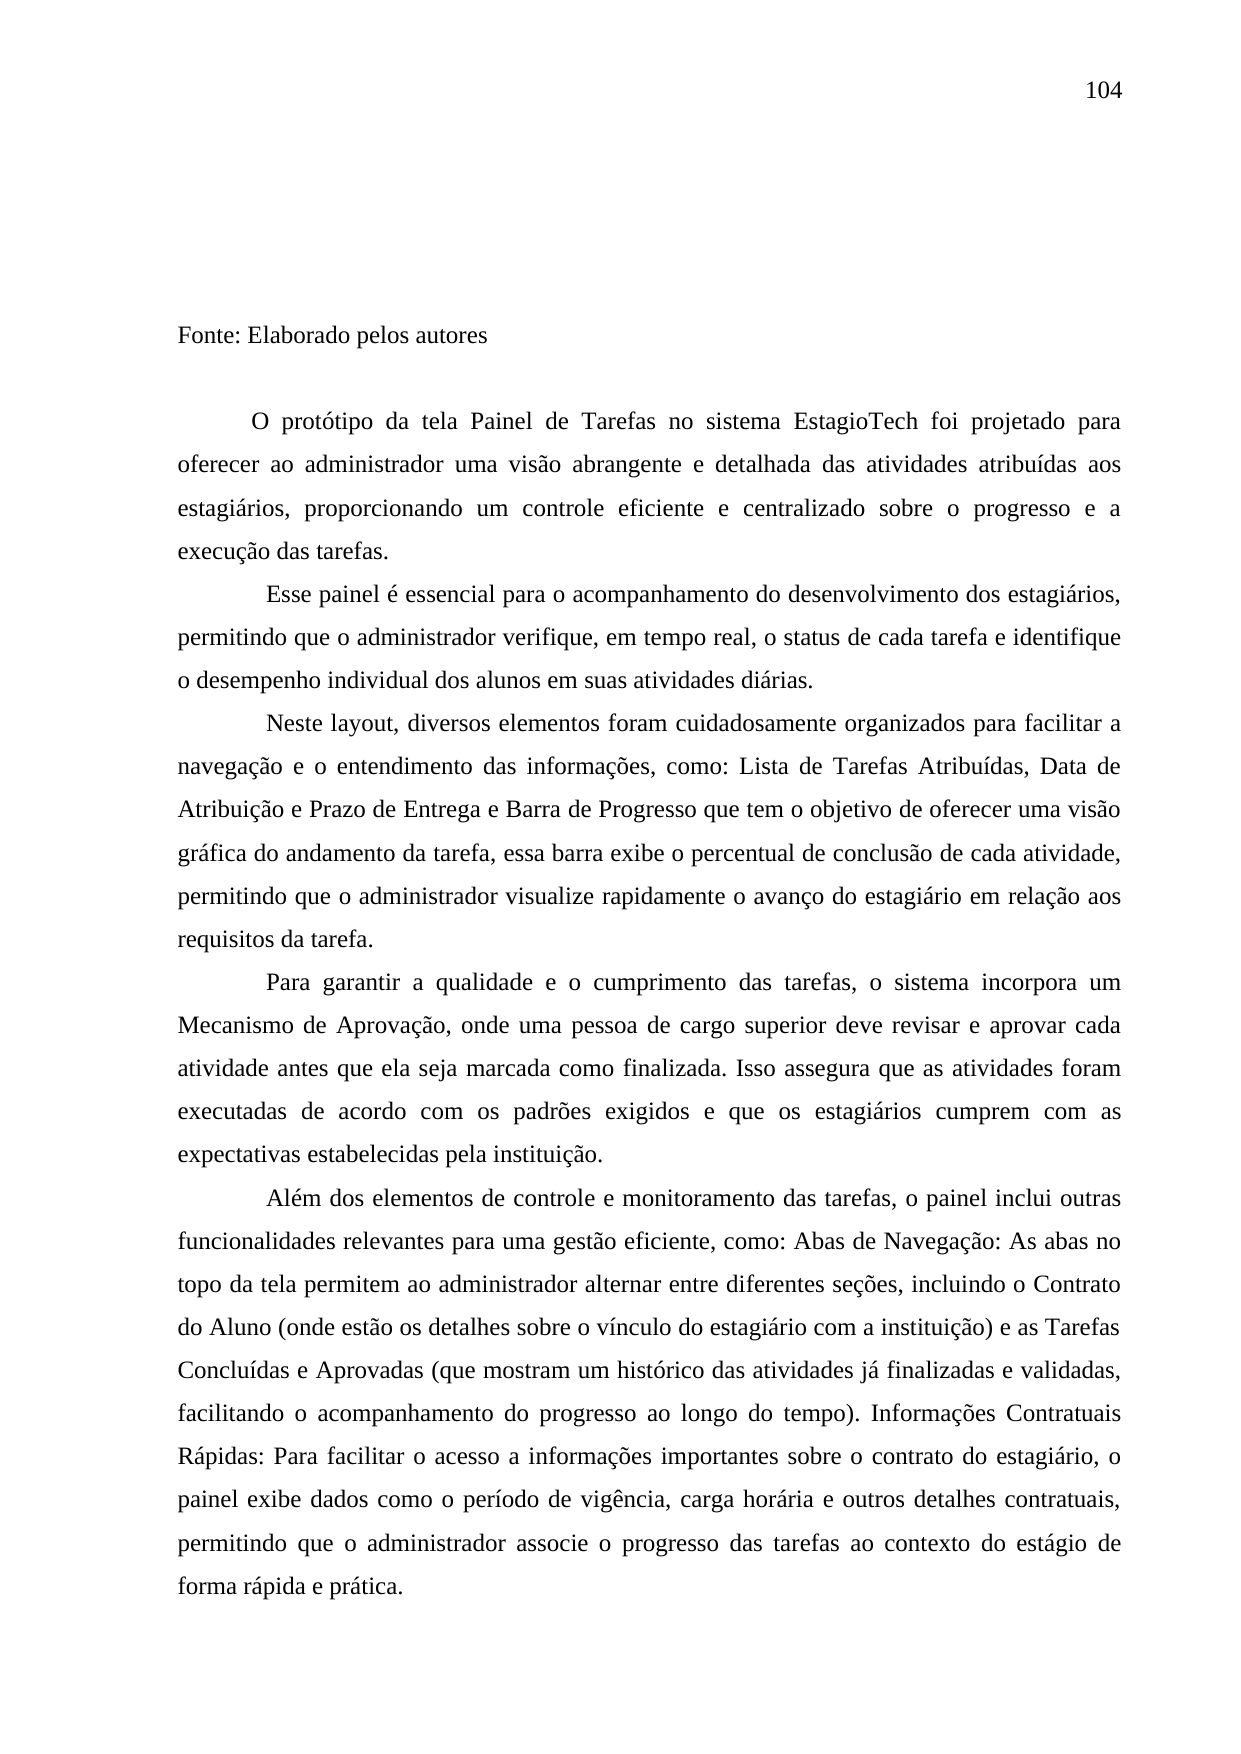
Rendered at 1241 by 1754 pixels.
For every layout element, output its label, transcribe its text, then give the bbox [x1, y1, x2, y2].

text Fonte: Elaborado pelos autores [177, 320, 1122, 349]
text Além dos elementos de controle e monitoramento das tarefas, o painel inclui outras funcionalidades relevantes para uma gestão eficiente, como: Abas de Navegação: As abas no topo da tela permitem ao administrador alternar entre diferentes seções, incluindo o Contrato do Aluno (onde estão os detalhes sobre o vínculo do estagiário com a instituição) e as Tarefas Concluídas e Aprovadas (que mostram um histórico das atividades já finalizadas e validadas, facilitando o acompanhamento do progresso ao longo do tempo). Informações Contratuais Rápidas: Para facilitar o acesso a informações importantes sobre o contrato do estagiário, o painel exibe dados como o período de vigência, carga horária e outros detalhes contratuais, permitindo que o administrador associe o progresso das tarefas ao contexto do estágio de forma rápida e prática. [177, 1183, 1122, 1599]
text Esse painel é essencial para o acompanhamento do desenvolvimento dos estagiários, permitindo que o administrador verifique, em tempo real, o status de cada tarefa e identifique o desempenho individual dos alunos em suas atividades diárias. [177, 579, 1122, 694]
text O protótipo da tela Painel de Tarefas no sistema EstagioTech foi projetado para oferecer ao administrador uma visão abrangente e detalhada das atividades atribuídas aos estagiários, proporcionando um controle eficiente e centralizado sobre o progresso e a execução das tarefas. [177, 406, 1122, 564]
text Neste layout, diversos elementos foram cuidadosamente organizados para facilitar a navegação e o entendimento das informações, como: Lista de Tarefas Atribuídas, Data de Atribuição e Prazo de Entrega e Barra de Progresso que tem o objetivo de oferecer uma visão gráfica do andamento da tarefa, essa barra exibe o percentual de conclusão de cada atividade, permitindo que o administrador visualize rapidamente o avanço do estagiário em relação aos requisitos da tarefa. [177, 708, 1122, 953]
text Para garantir a qualidade e o cumprimento das tarefas, o sistema incorpora um Mecanismo de Aprovação, onde uma pessoa de cargo superior deve revisar e aprovar cada atividade antes que ela seja marcada como finalizada. Isso assegura que as atividades foram executadas de acordo com os padrões exigidos e que os estagiários cumprem com as expectativas estabelecidas pela instituição. [177, 967, 1122, 1168]
